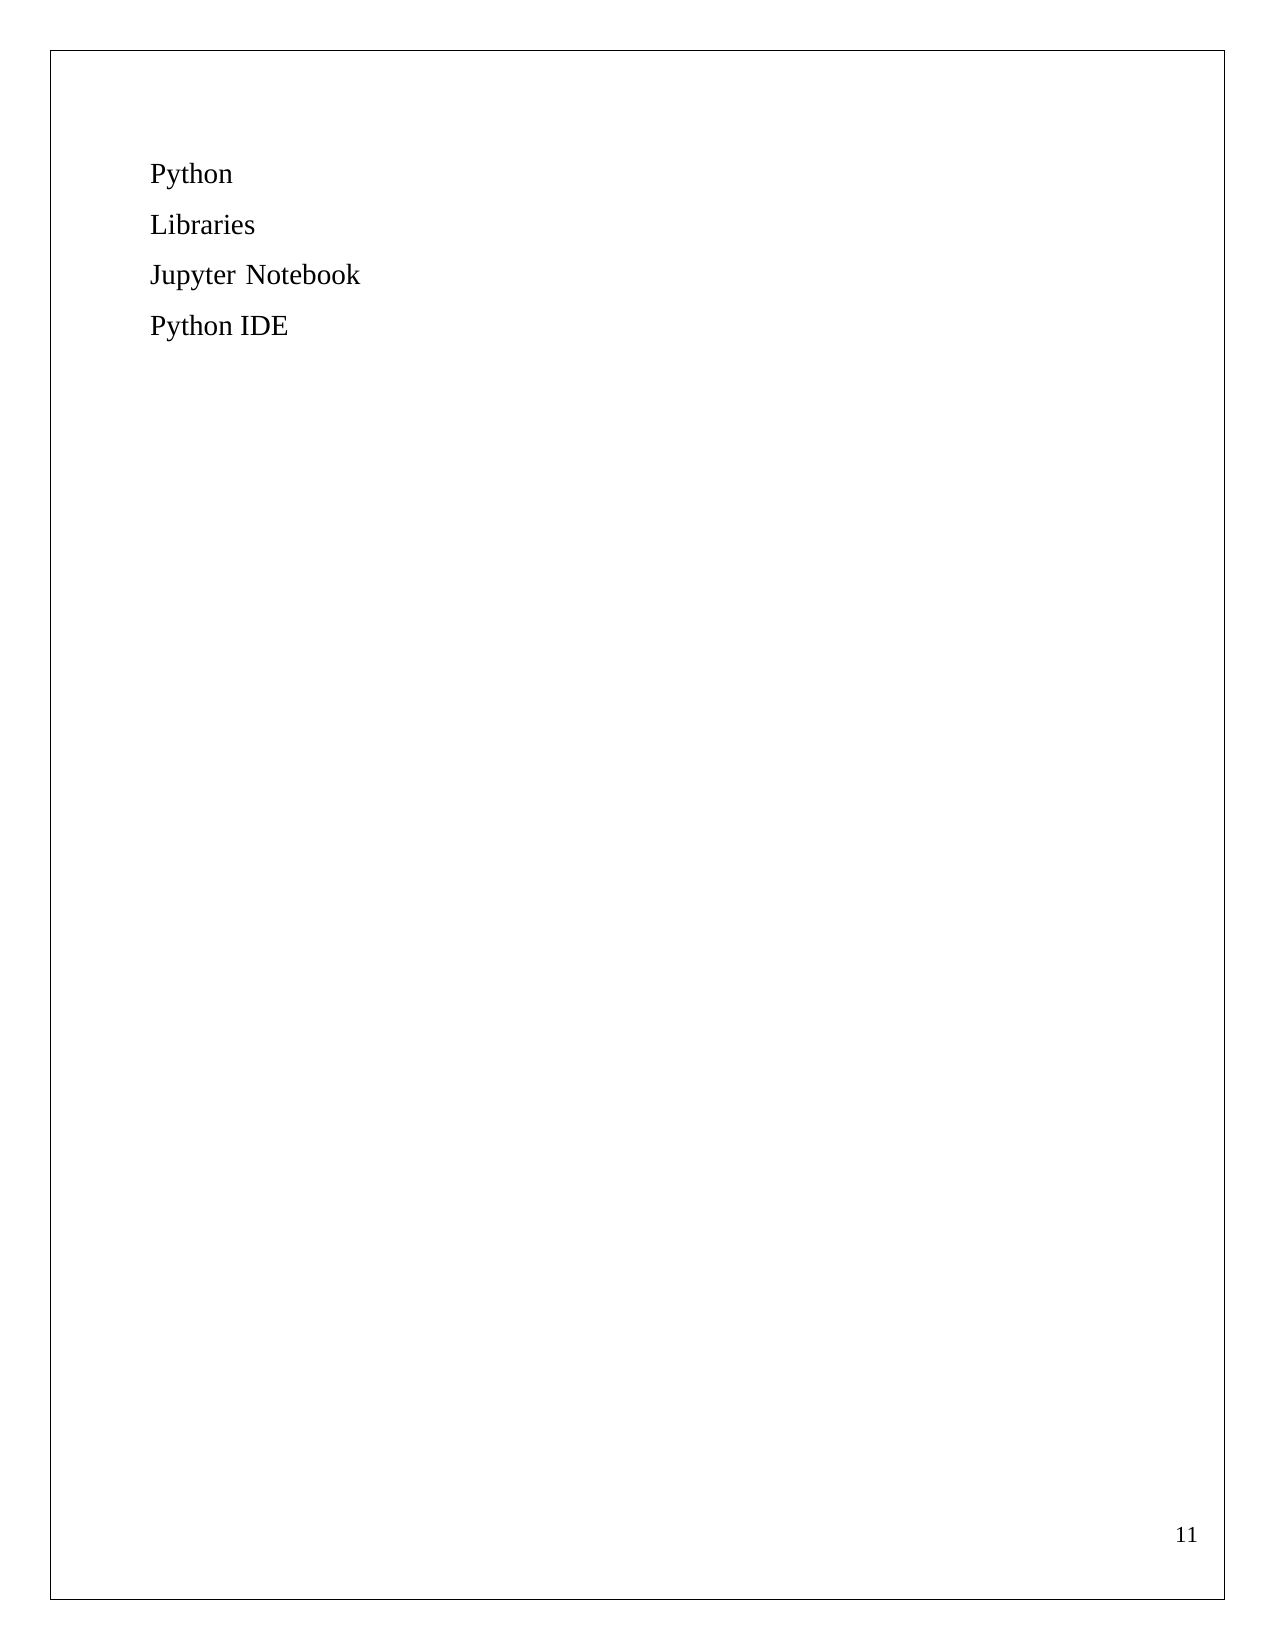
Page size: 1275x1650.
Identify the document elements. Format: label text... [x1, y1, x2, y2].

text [150, 156, 481, 190]
text Libraries [150, 207, 1221, 241]
text Jupyter Notebook Python IDE [150, 257, 360, 341]
